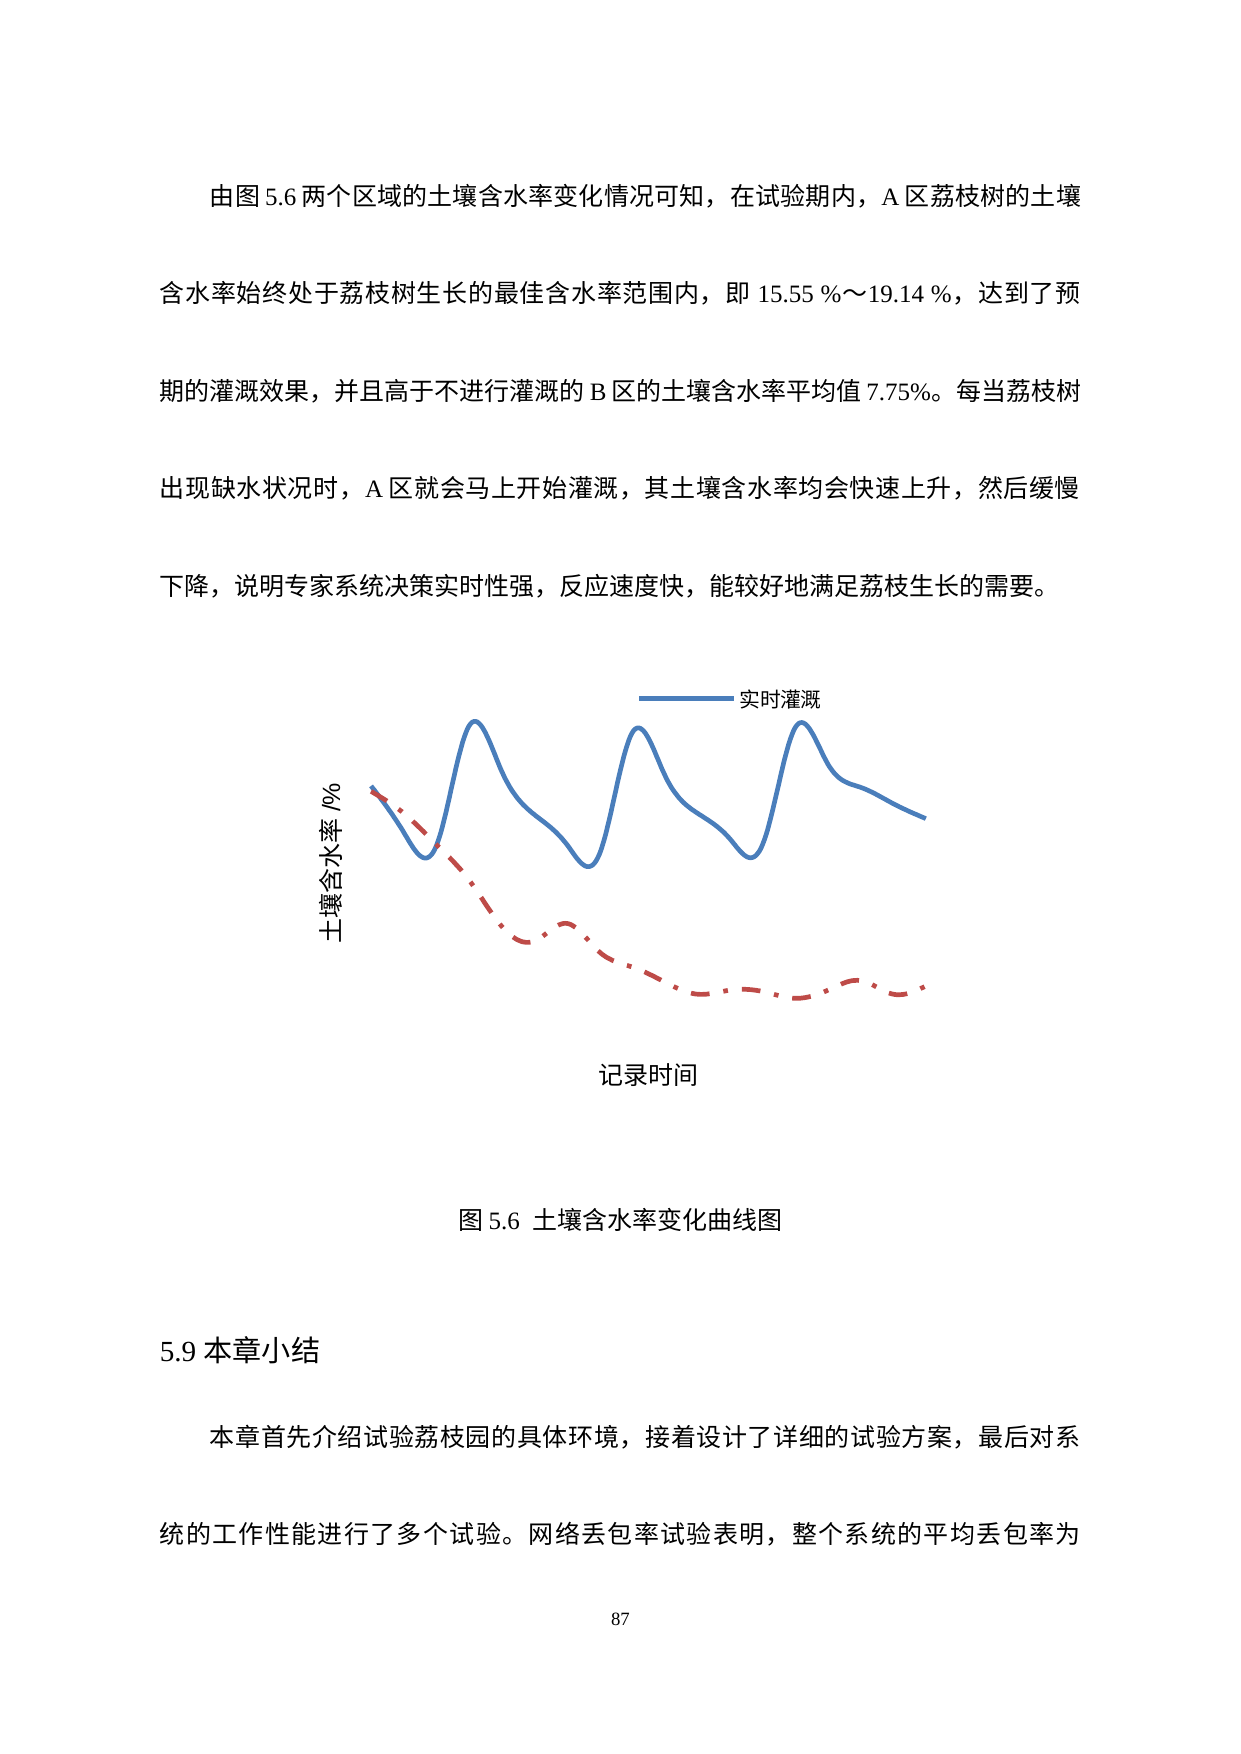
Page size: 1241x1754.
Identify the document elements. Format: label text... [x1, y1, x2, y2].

subtitle 5.9 本章小结 [159, 1316, 1081, 1381]
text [159, 1403, 1081, 1565]
text 由图5.6两个区域的土壤含水率变化情况可知，在试验期内，A区荔枝树的土壤含水率始终处于荔枝树生长的最佳含水率范围内，即15.55 %～19.14 %，达到了预期的灌溉效果，并且高于不进行灌溉的B区的土壤含水率平均值7.75%。每当荔枝树出现缺水状况时，A区就会马上开始灌溉，其土壤含水率均会快速上升，然后缓慢下降，说明专家系统决策实时性强，反应速度快，能较好地满足荔枝生长的需要。 [159, 162, 1081, 617]
text 图5.6 土壤含水率变化曲线图 [159, 1186, 1081, 1251]
